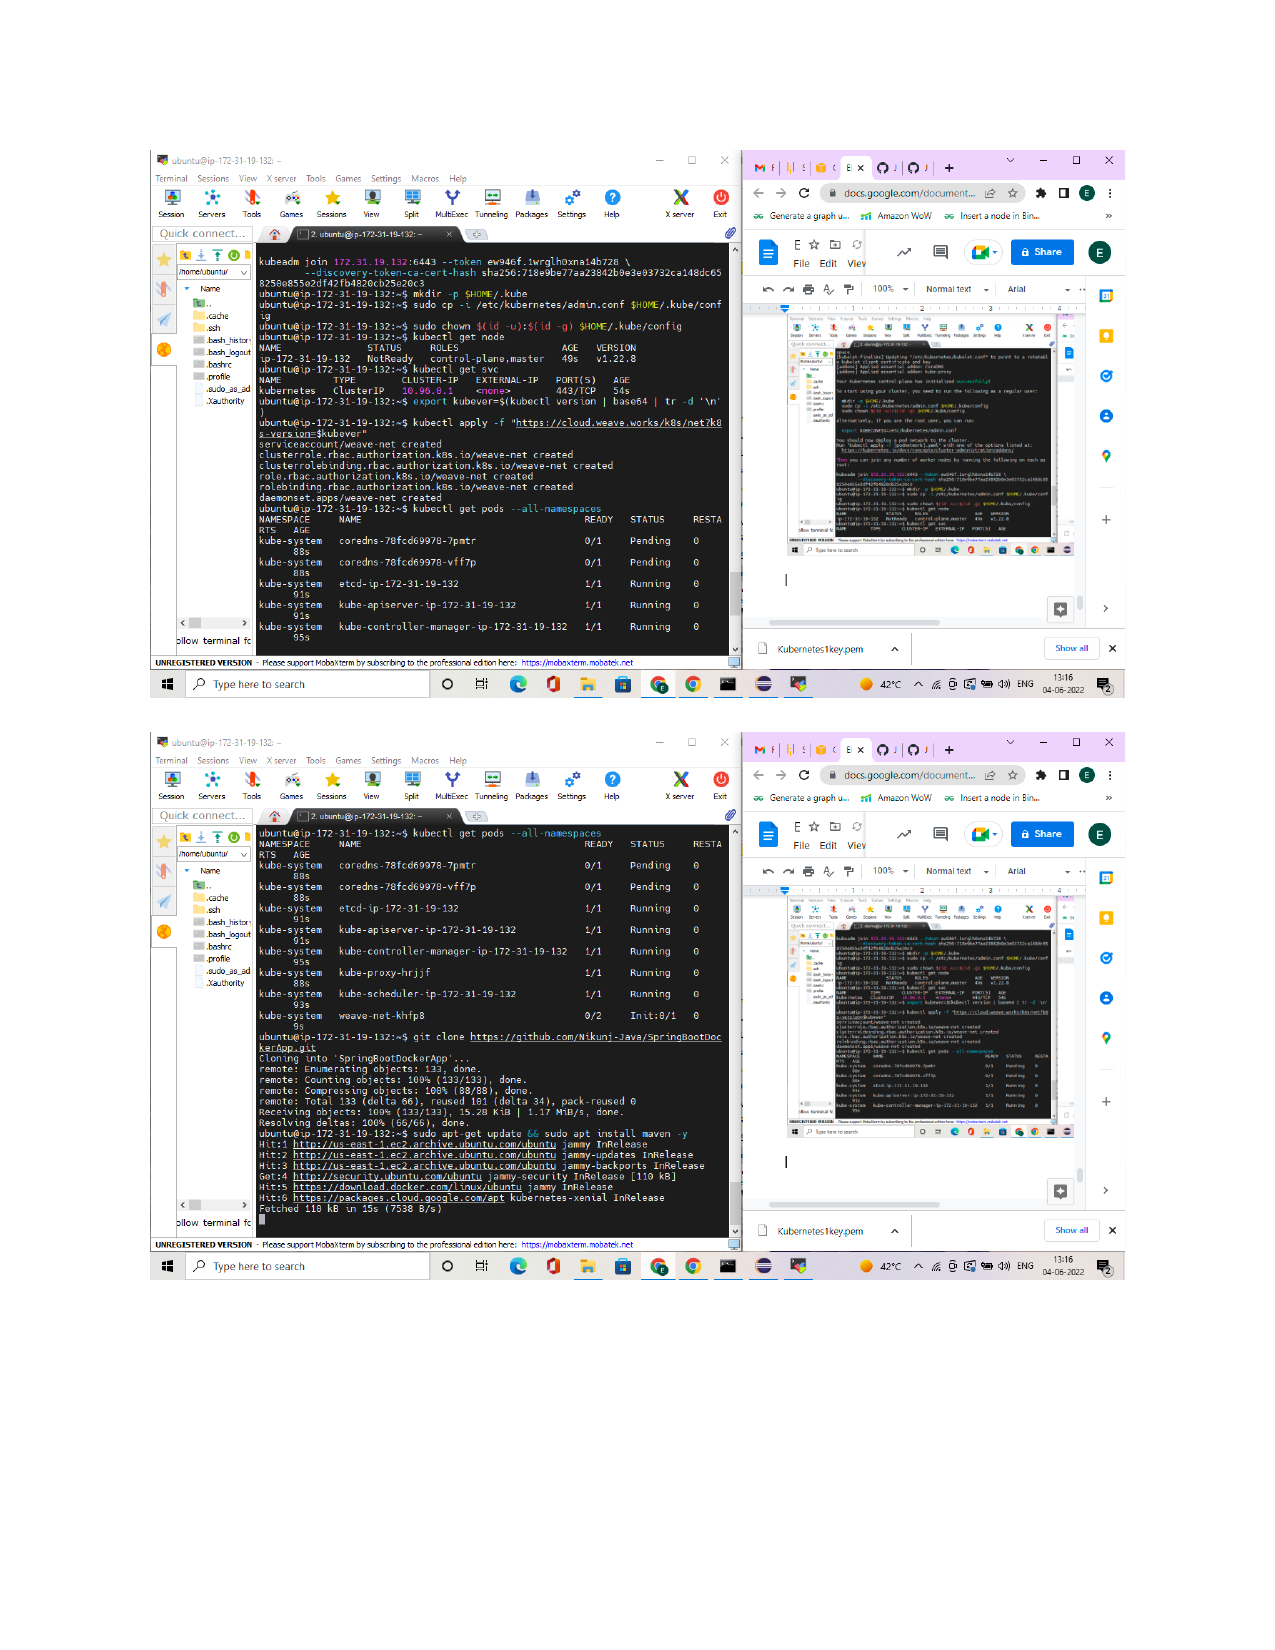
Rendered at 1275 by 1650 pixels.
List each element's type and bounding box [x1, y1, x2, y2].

picture [150, 732, 1125, 1280]
picture [150, 150, 1125, 698]
